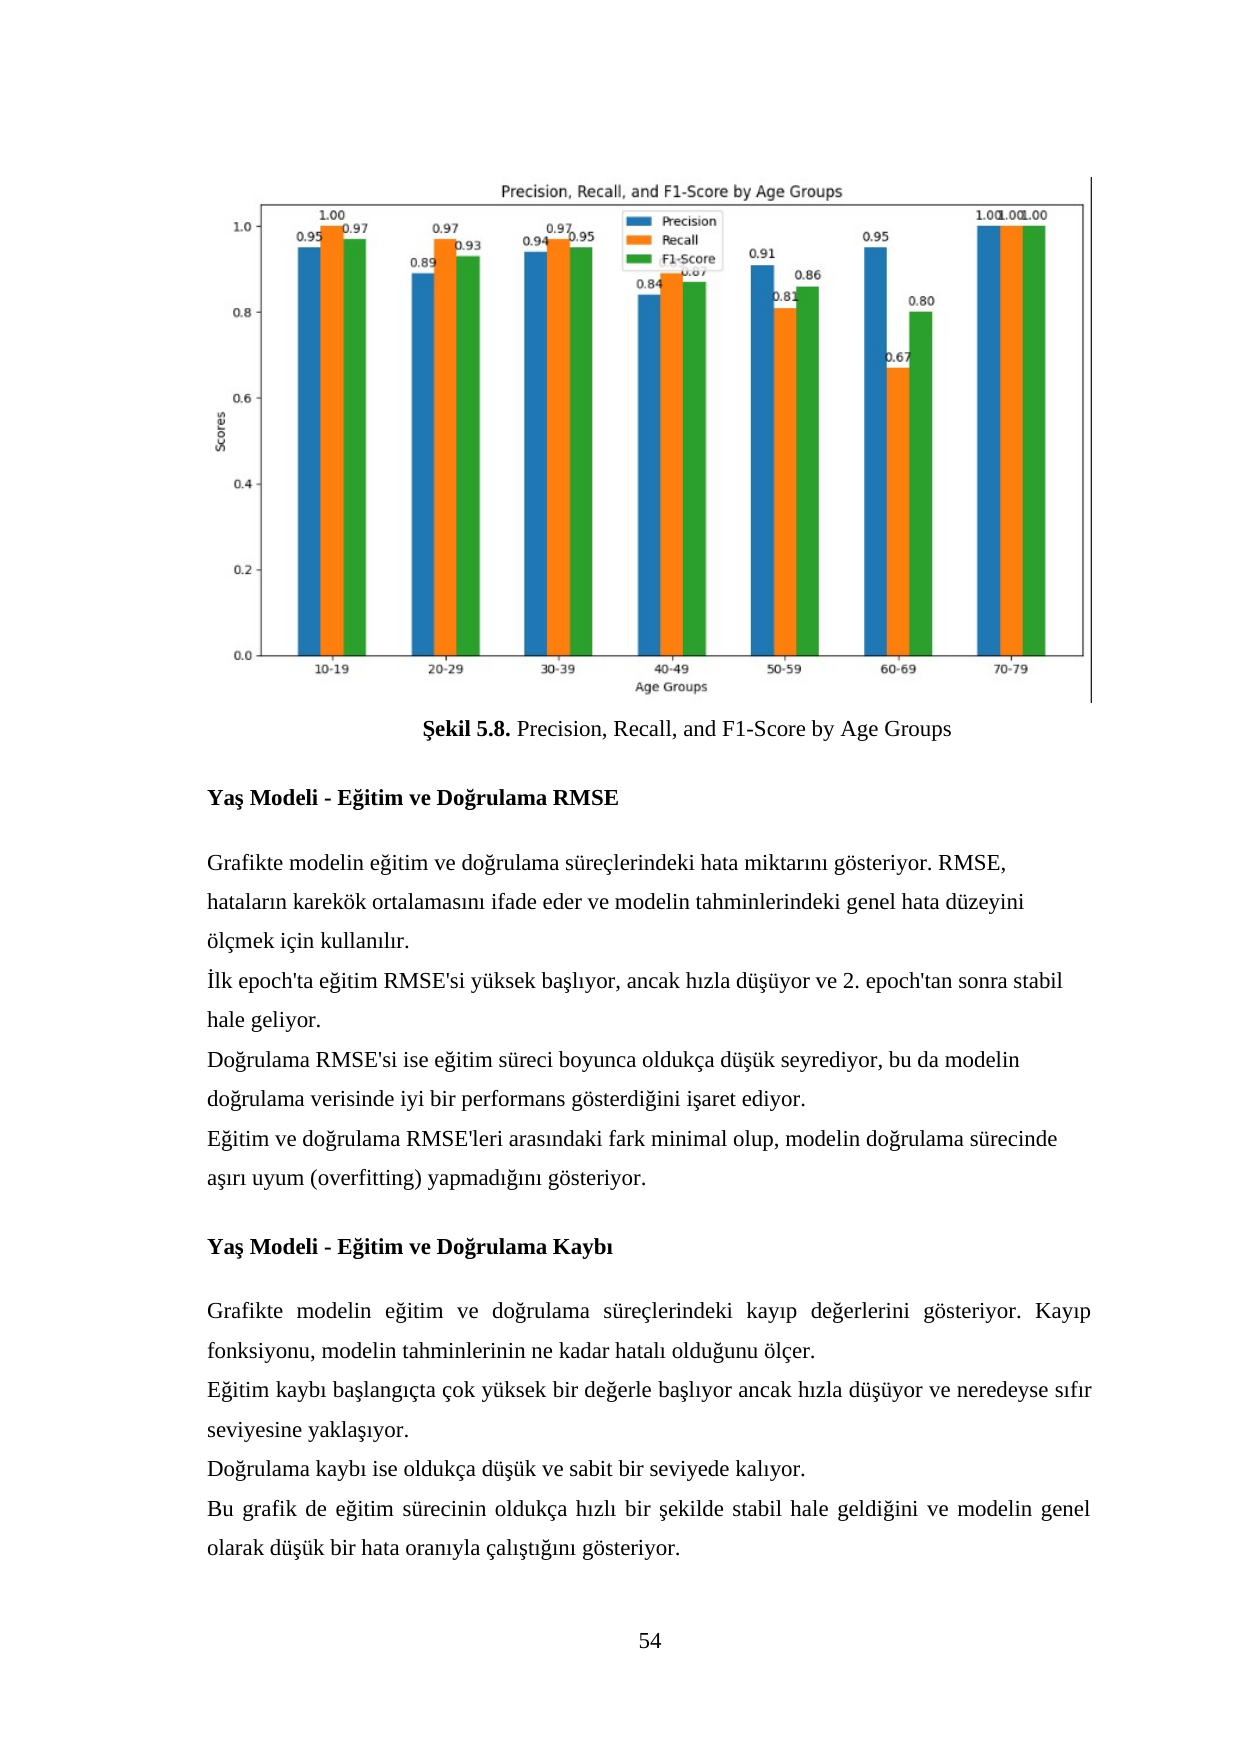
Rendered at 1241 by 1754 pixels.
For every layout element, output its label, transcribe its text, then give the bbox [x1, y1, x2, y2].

text Grafikte modelin eğitim ve doğrulama süreçlerindeki hata miktarını gösteriyor. RMSE, hataların karekök ortalamasını ifade eder ve modelin tahminlerindeki genel hata düzeyini ölçmek için kullanılır. [207, 848, 1092, 954]
text Grafikte modelin eğitim ve doğrulama süreçlerindeki kayıp değerlerini gösteriyor. Kayıp fonksiyonu, modelin tahminlerinin ne kadar hatalı olduğunu ölçer. [207, 1297, 1092, 1363]
subtitle Yaş Modeli - Eğitim ve Doğrulama RMSE [207, 784, 1092, 810]
text Doğrulama kaybı ise oldukça düşük ve sabit bir seviyede kalıyor. [207, 1455, 1092, 1482]
text Eğitim kaybı başlangıçta çok yüksek bir değerle başlıyor ancak hızla düşüyor ve neredeyse sıfır seviyesine yaklaşıyor. [207, 1376, 1092, 1442]
text İlk epoch'ta eğitim RMSE'si yüksek başlıyor, ancak hızla düşüyor ve 2. epoch'tan sonra stabil hale geliyor. [207, 967, 1092, 1033]
text Doğrulama RMSE'si ise eğitim süreci boyunca oldukça düşük seyrediyor, bu da modelin doğrulama verisinde iyi bir performans gösterdiğini işaret ediyor. [207, 1046, 1092, 1112]
text Bu grafik de eğitim sürecinin oldukça hızlı bir şekilde stabil hale geldiğini ve modelin genel olarak düşük bir hata oranıyla çalıştığını gösteriyor. [207, 1495, 1092, 1561]
list Şekil 5.8. Precision, Recall, and F1-Score by Age Groups [282, 715, 1092, 742]
subtitle Yaş Modeli - Eğitim ve Doğrulama Kaybı [207, 1233, 1092, 1259]
picture [206, 177, 1092, 703]
text Eğitim ve doğrulama RMSE'leri arasındaki fark minimal olup, modelin doğrulama sürecinde aşırı uyum (overfitting) yapmadığını gösteriyor. [207, 1125, 1092, 1191]
